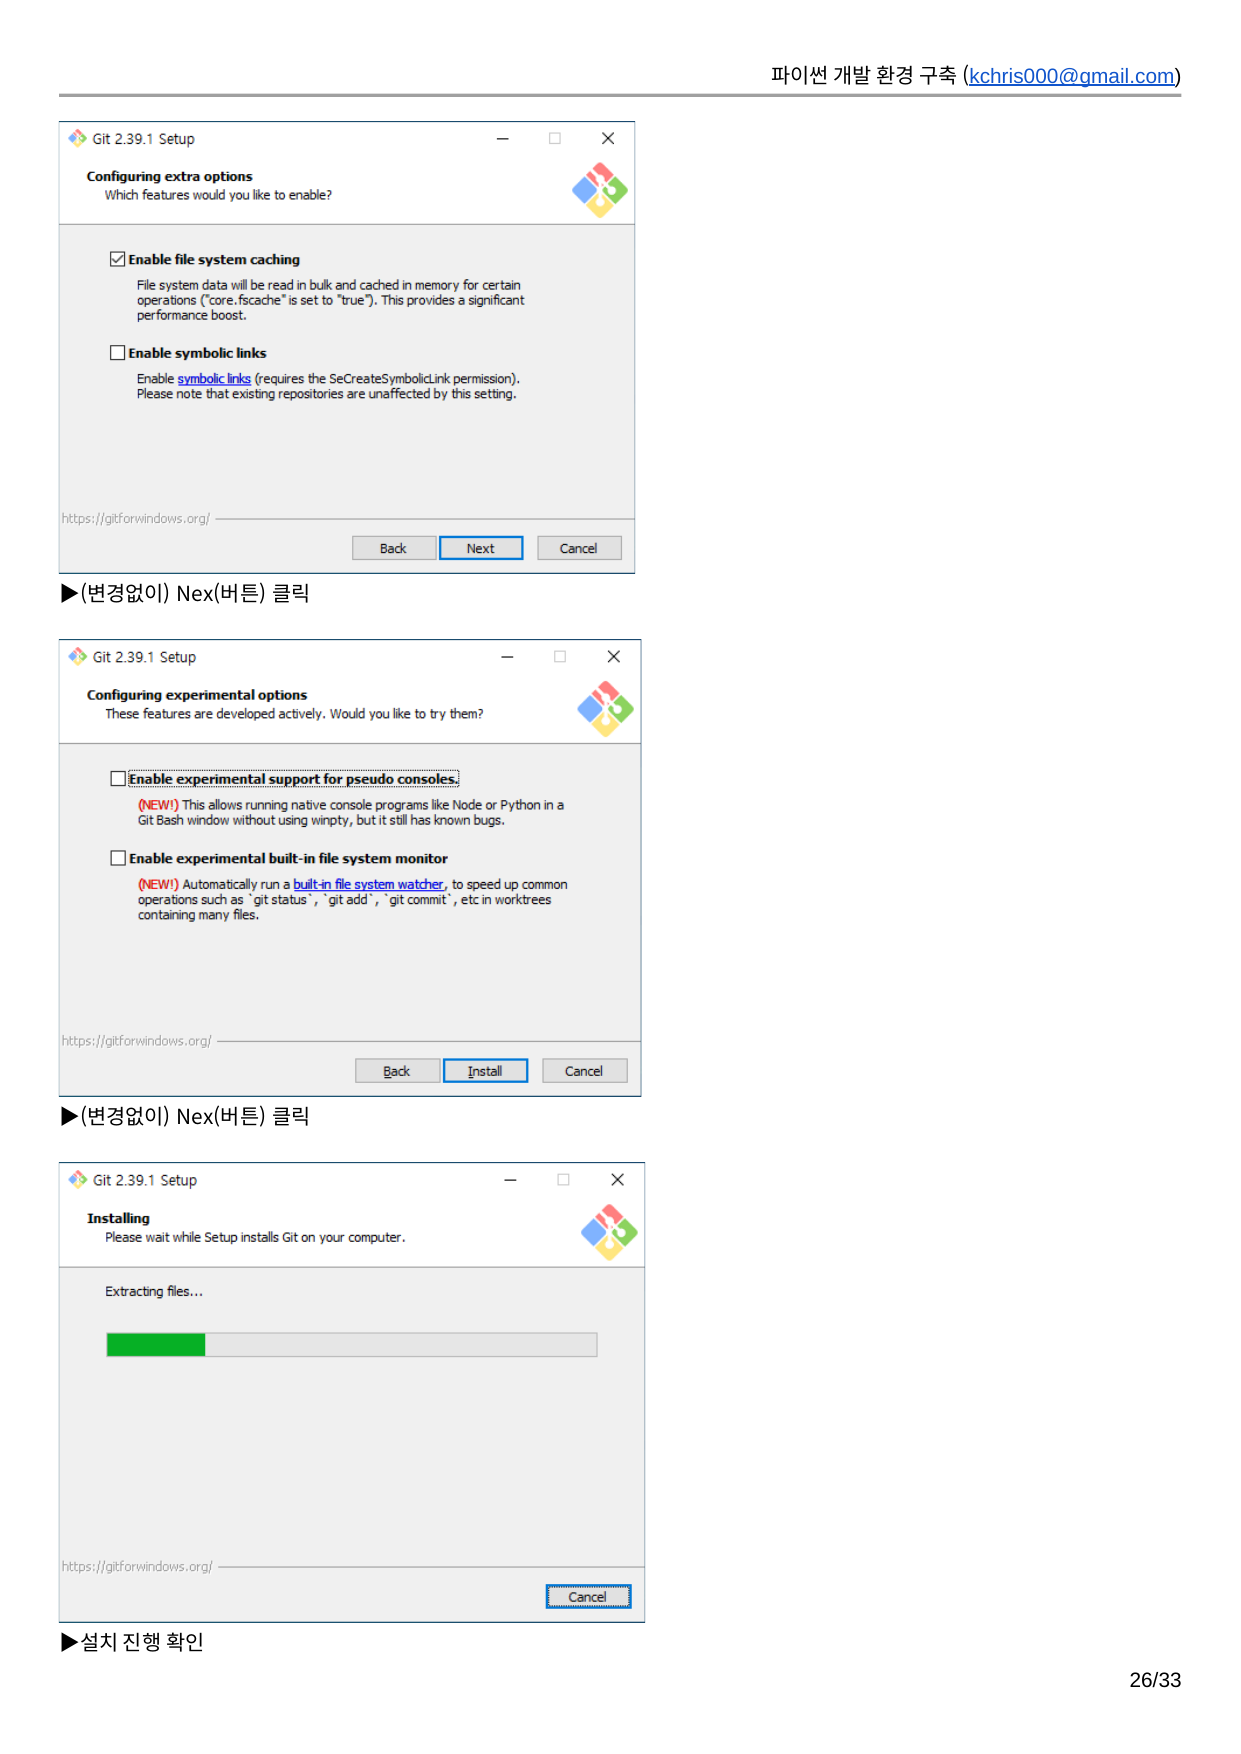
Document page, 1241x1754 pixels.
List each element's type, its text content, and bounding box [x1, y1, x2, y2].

text ▶(변경없이) Nex(버튼) 클릭 [59, 577, 1181, 607]
picture [58, 1162, 646, 1623]
text ▶설치 진행 확인 [59, 1627, 1181, 1657]
picture [58, 639, 642, 1097]
picture [58, 121, 636, 574]
text ▶(변경없이) Nex(버튼) 클릭 [59, 1100, 1181, 1131]
